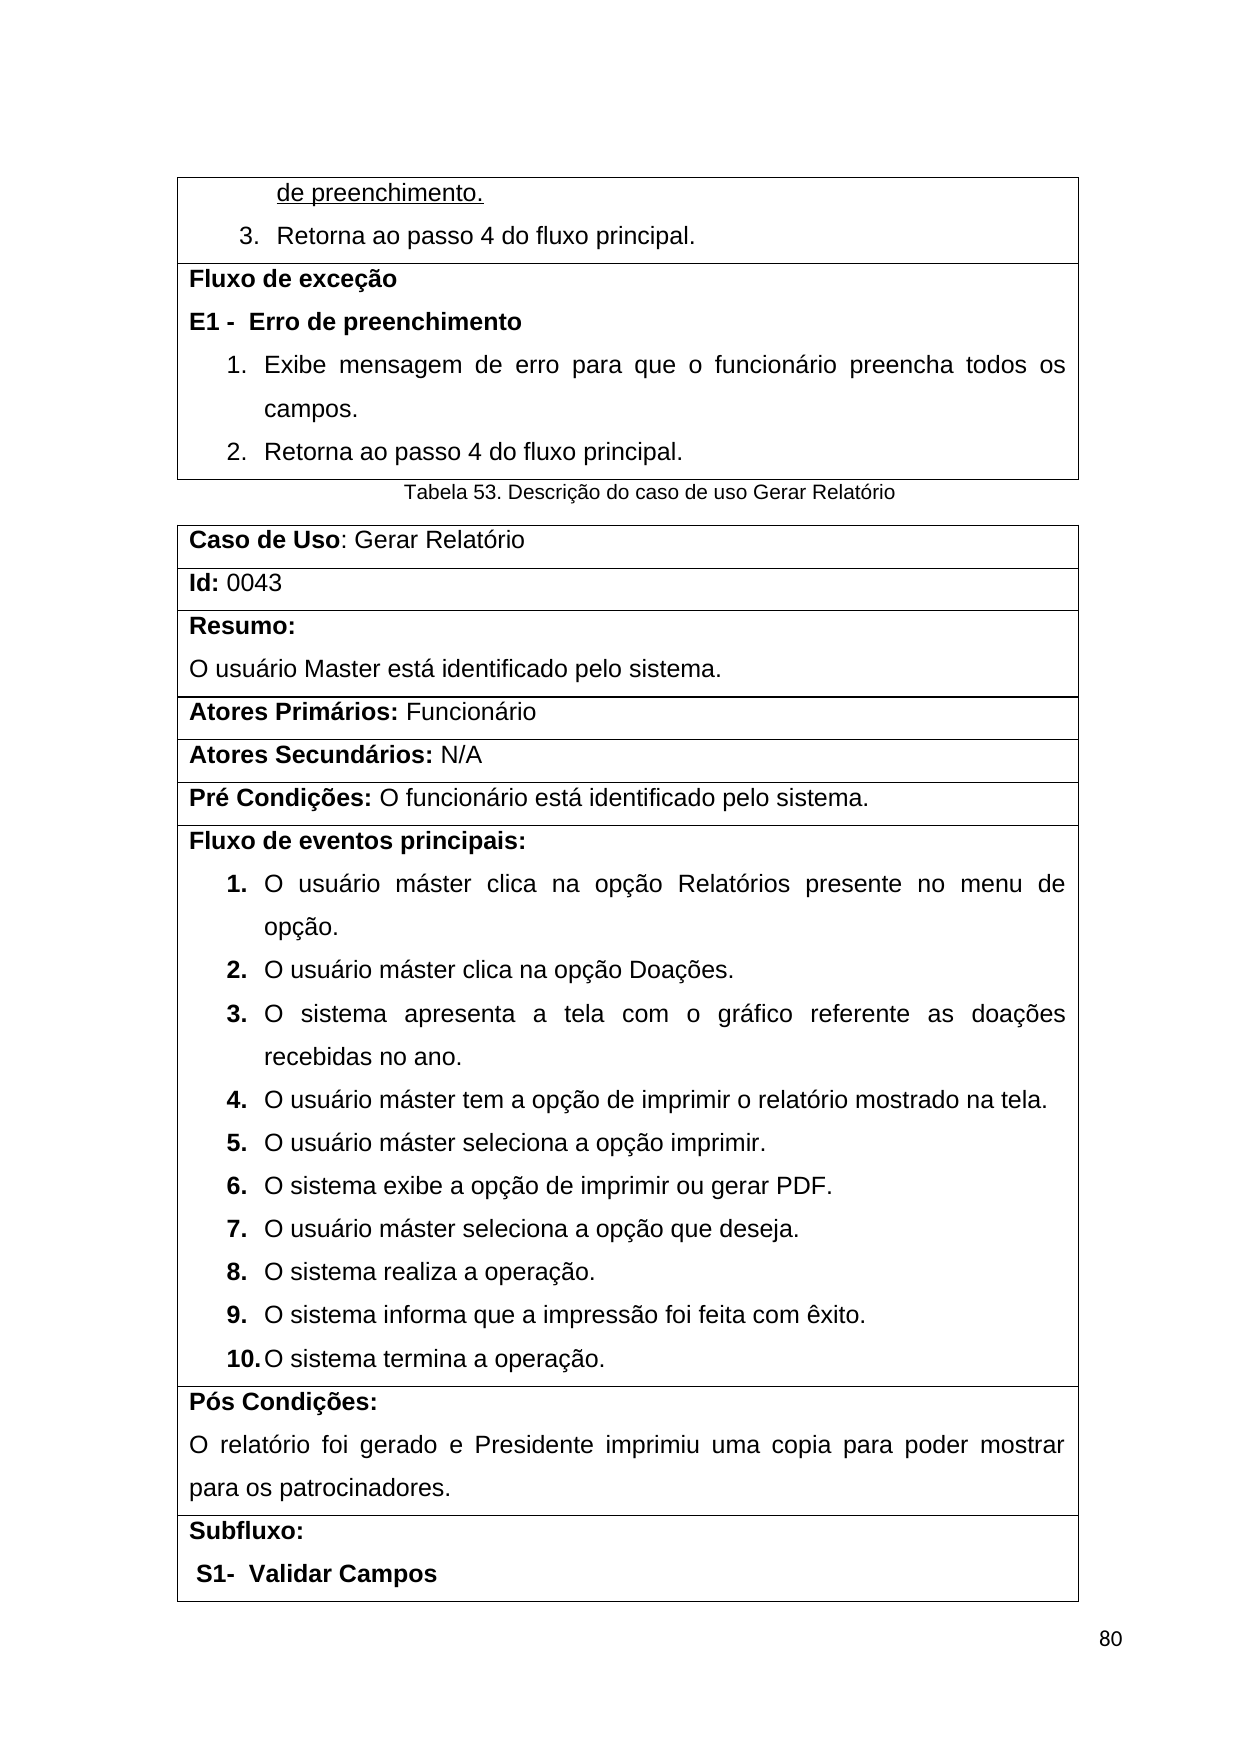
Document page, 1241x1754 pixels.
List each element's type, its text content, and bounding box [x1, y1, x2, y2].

table_cell Pré Condições: O funcionário está identificado pelo sistema. [178, 783, 1078, 825]
table_cell Id: 0043 [178, 569, 1078, 610]
table_cell Pós Condições: O relatório foi gerado e Presidente imprimiu uma copia para poder mostrar para os patrocinadores. [178, 1387, 1078, 1515]
table_cell Fluxo de exceção E1 - Erro de preenchimento Exibe mensagem de erro para que o funcionário preencha todos os campos. Retorna ao passo 4 do fluxo principal. [178, 264, 1078, 479]
table_cell Resumo: O usuário Master está identificado pelo sistema. [178, 611, 1078, 696]
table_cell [178, 1516, 1078, 1601]
table_cell Fluxo de eventos principais: O usuário máster clica na opção Relatórios presente no menu de opção. O usuário máster clica na opção Doações. O sistema apresenta a tela com o gráfico referente as doações recebidas no ano. O usuário máster tem a opção de imprimir o relatório mostrado na tela. O usuário máster seleciona a opção imprimir. O sistema exibe a opção de imprimir ou gerar PDF. O usuário máster seleciona a opção que deseja. O sistema realiza a operação. O sistema informa que a impressão foi feita com êxito. O sistema termina a operação. [178, 826, 1078, 1386]
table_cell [178, 178, 1078, 263]
table_cell Atores Secundários: N/A [178, 740, 1078, 782]
table_header Caso de Uso: Gerar Relatório [178, 526, 1078, 567]
table_cell Atores Primários: Funcionário [178, 698, 1078, 739]
